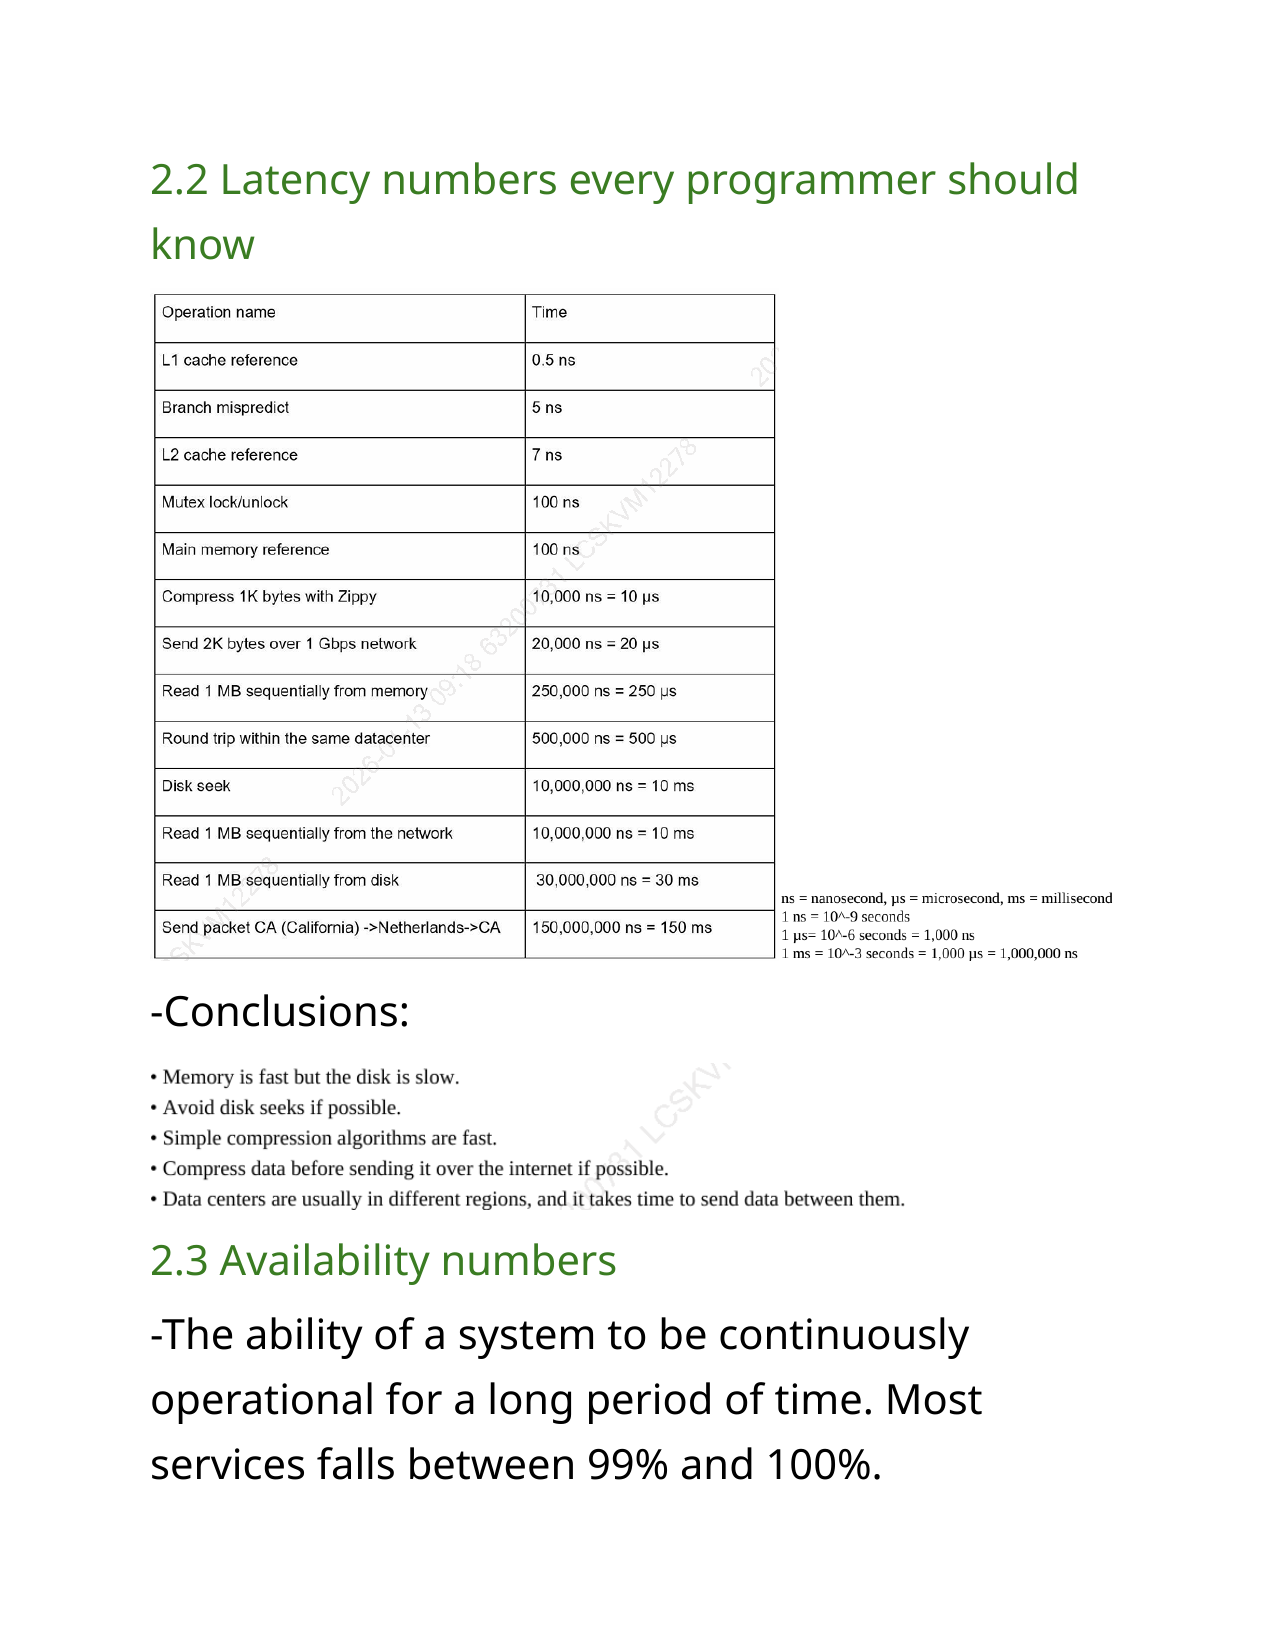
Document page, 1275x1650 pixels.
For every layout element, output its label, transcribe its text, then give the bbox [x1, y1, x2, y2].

subtitle 2.2 Latency numbers every programmer should know [150, 150, 1125, 272]
picture [150, 288, 1113, 961]
picture [150, 1063, 907, 1210]
subtitle 2.3 Availability numbers [150, 1231, 1125, 1288]
text -The ability of a system to be continuously operational for a long period of time. Most services falls between 99% and 100%. [150, 1304, 1125, 1492]
text -Conclusions: [150, 982, 1125, 1039]
